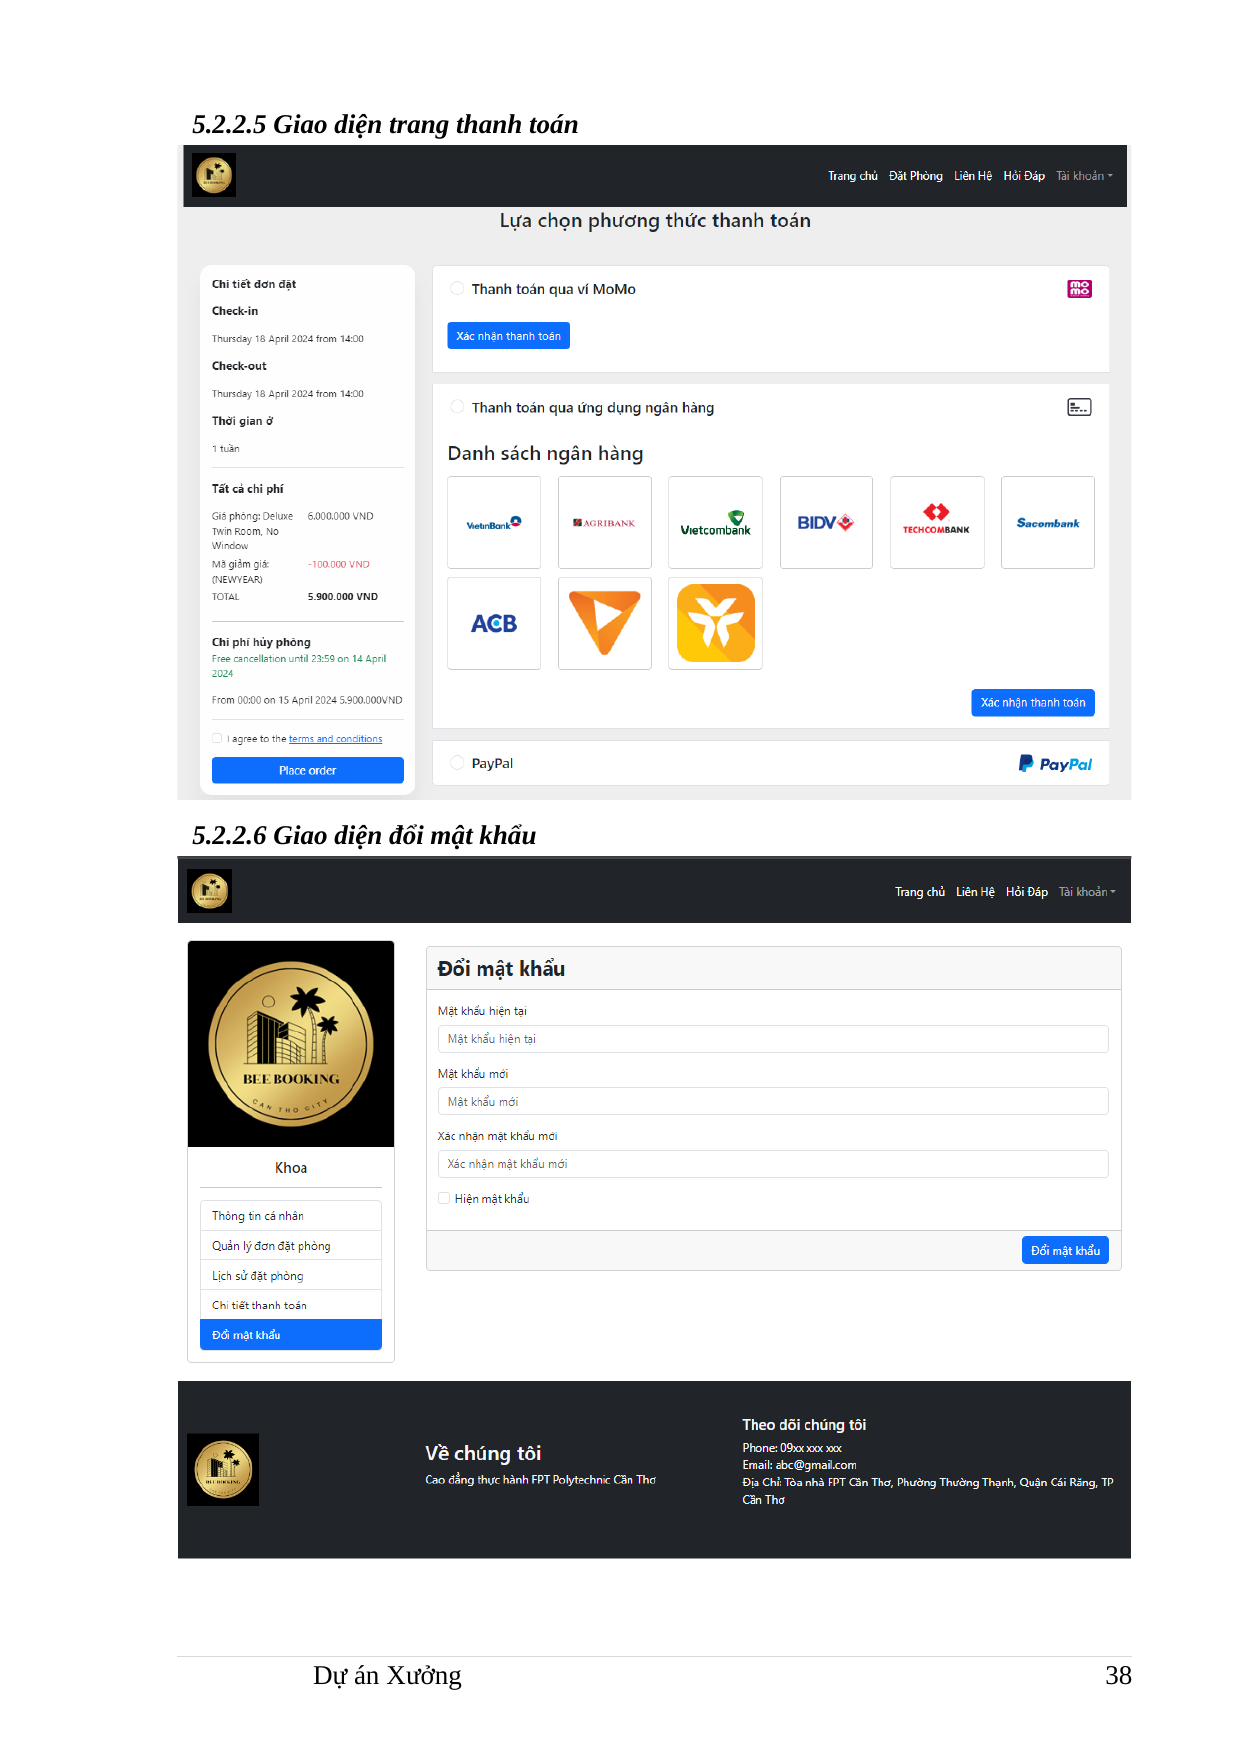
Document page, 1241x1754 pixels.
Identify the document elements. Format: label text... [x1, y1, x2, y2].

subtitle 5.2.2.5 Giao diện trang thanh toán [192, 108, 1132, 140]
picture [177, 145, 1132, 800]
picture [177, 856, 1132, 1559]
subtitle 5.2.2.6 Giao diện đổi mật khẩu [192, 819, 1132, 850]
